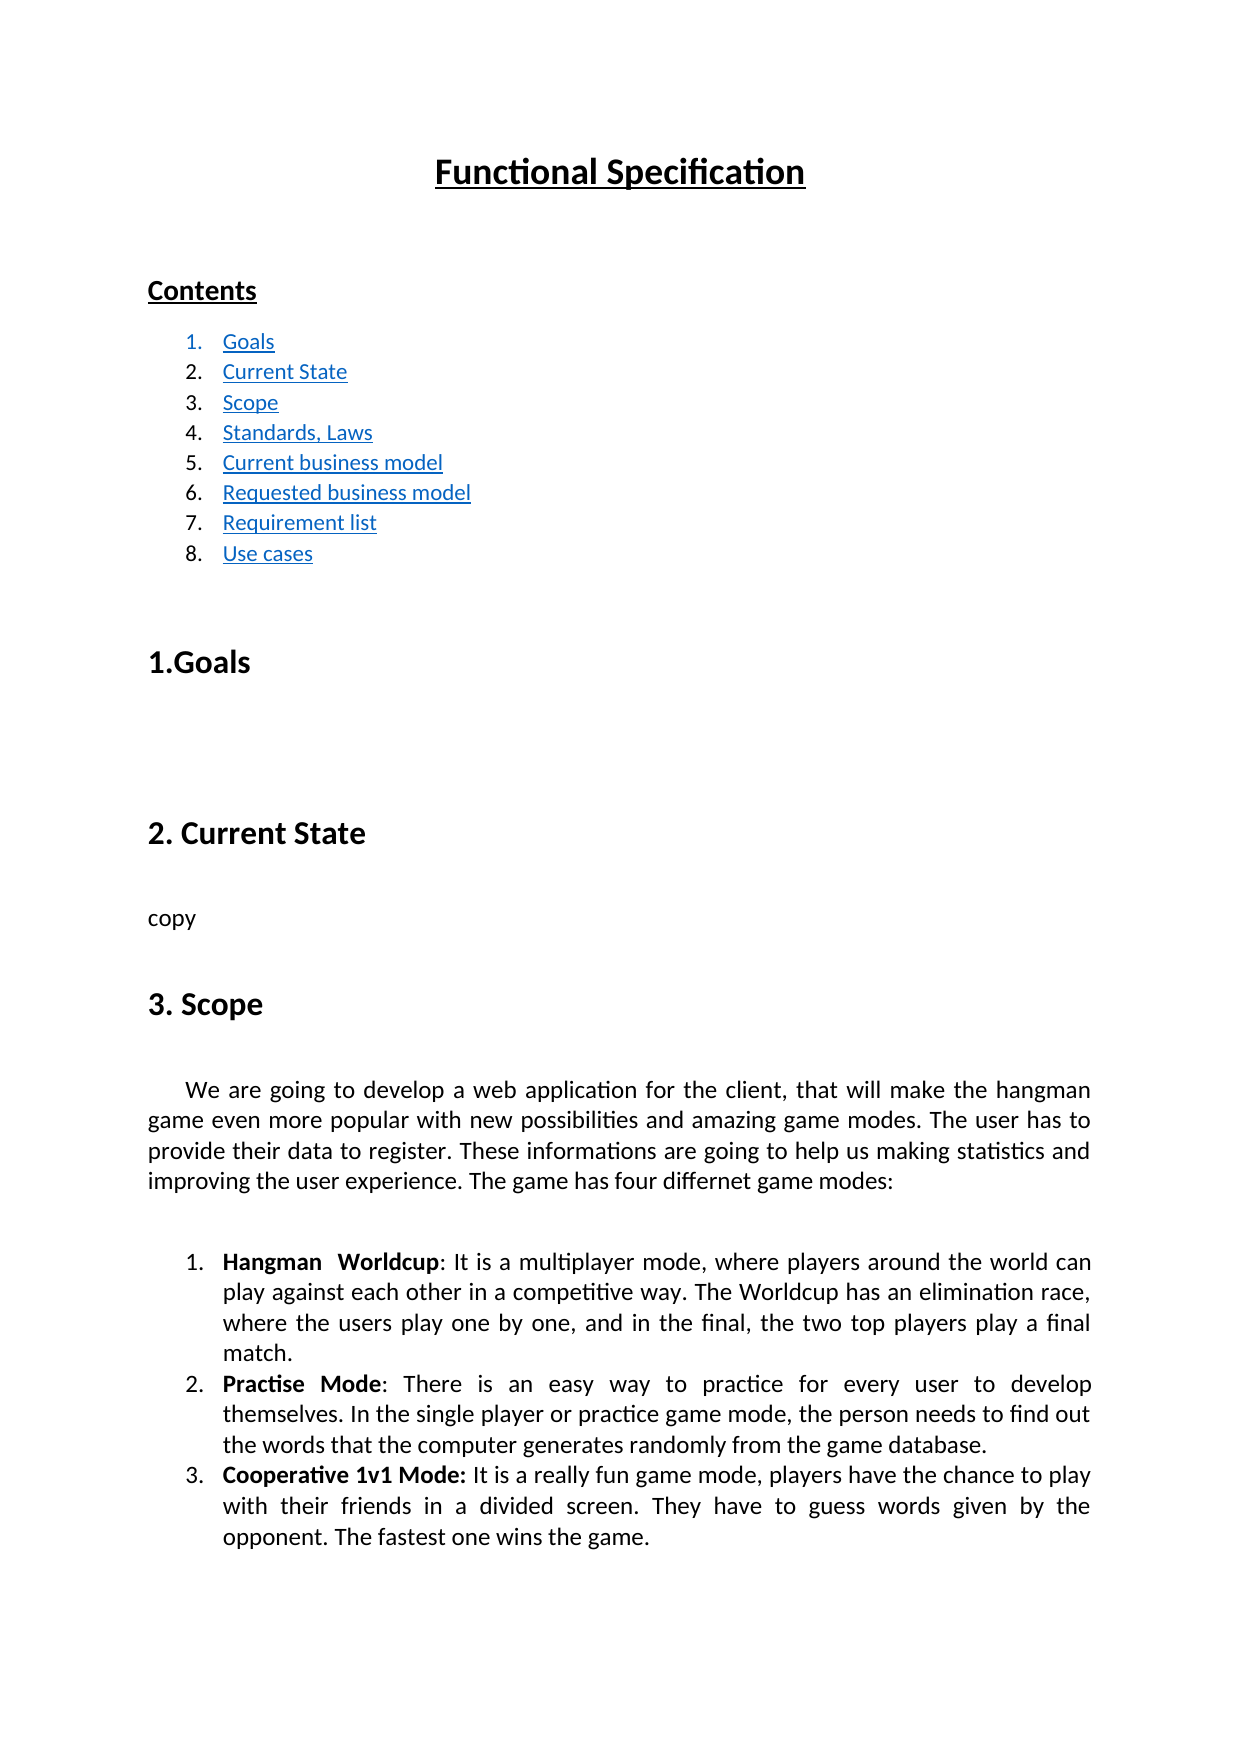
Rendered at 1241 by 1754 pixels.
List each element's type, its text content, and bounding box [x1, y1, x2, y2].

list Practise Mode: There is an easy way to practice for every user to develop themselves. In the single player or practice game mode, the person needs to find out the words that the computer generates randomly from the game database. [185, 1368, 1093, 1459]
list Hangman Worldcup: It is a multiplayer mode, where players around the world can play against each other in a competitive way. The Worldcup has an elimination race, where the users play one by one, and in the final, the two top players play a final match. [185, 1246, 1093, 1368]
list Current State [185, 357, 1093, 385]
text copy [148, 903, 1093, 933]
text 3. Scope [148, 983, 1093, 1024]
list Standards, Laws [185, 418, 1093, 446]
list Cooperative 1v1 Mode: It is a really fun game mode, players have the chance to play with their friends in a divided screen. They have to guess words given by the opponent. The fastest one wins the game. [185, 1459, 1093, 1551]
text 2. Current State [148, 812, 1093, 853]
list Requested business model [185, 478, 1093, 506]
text We are going to develop a web application for the client, that will make the hangman game even more popular with new possibilities and amazing game modes. The user has to provide their data to register. These informations are going to help us making statistics and improving the user experience. The game has four differnet game modes: [148, 1074, 1093, 1196]
text 1.Goals [148, 641, 1093, 681]
list Requirement list [185, 508, 1093, 536]
list Use cases [185, 539, 1093, 567]
list Scope [185, 388, 1093, 416]
list Goals [185, 327, 1093, 355]
text Contents [148, 272, 1093, 308]
text Functional Specification [148, 148, 1093, 193]
list Current business model [185, 448, 1093, 476]
